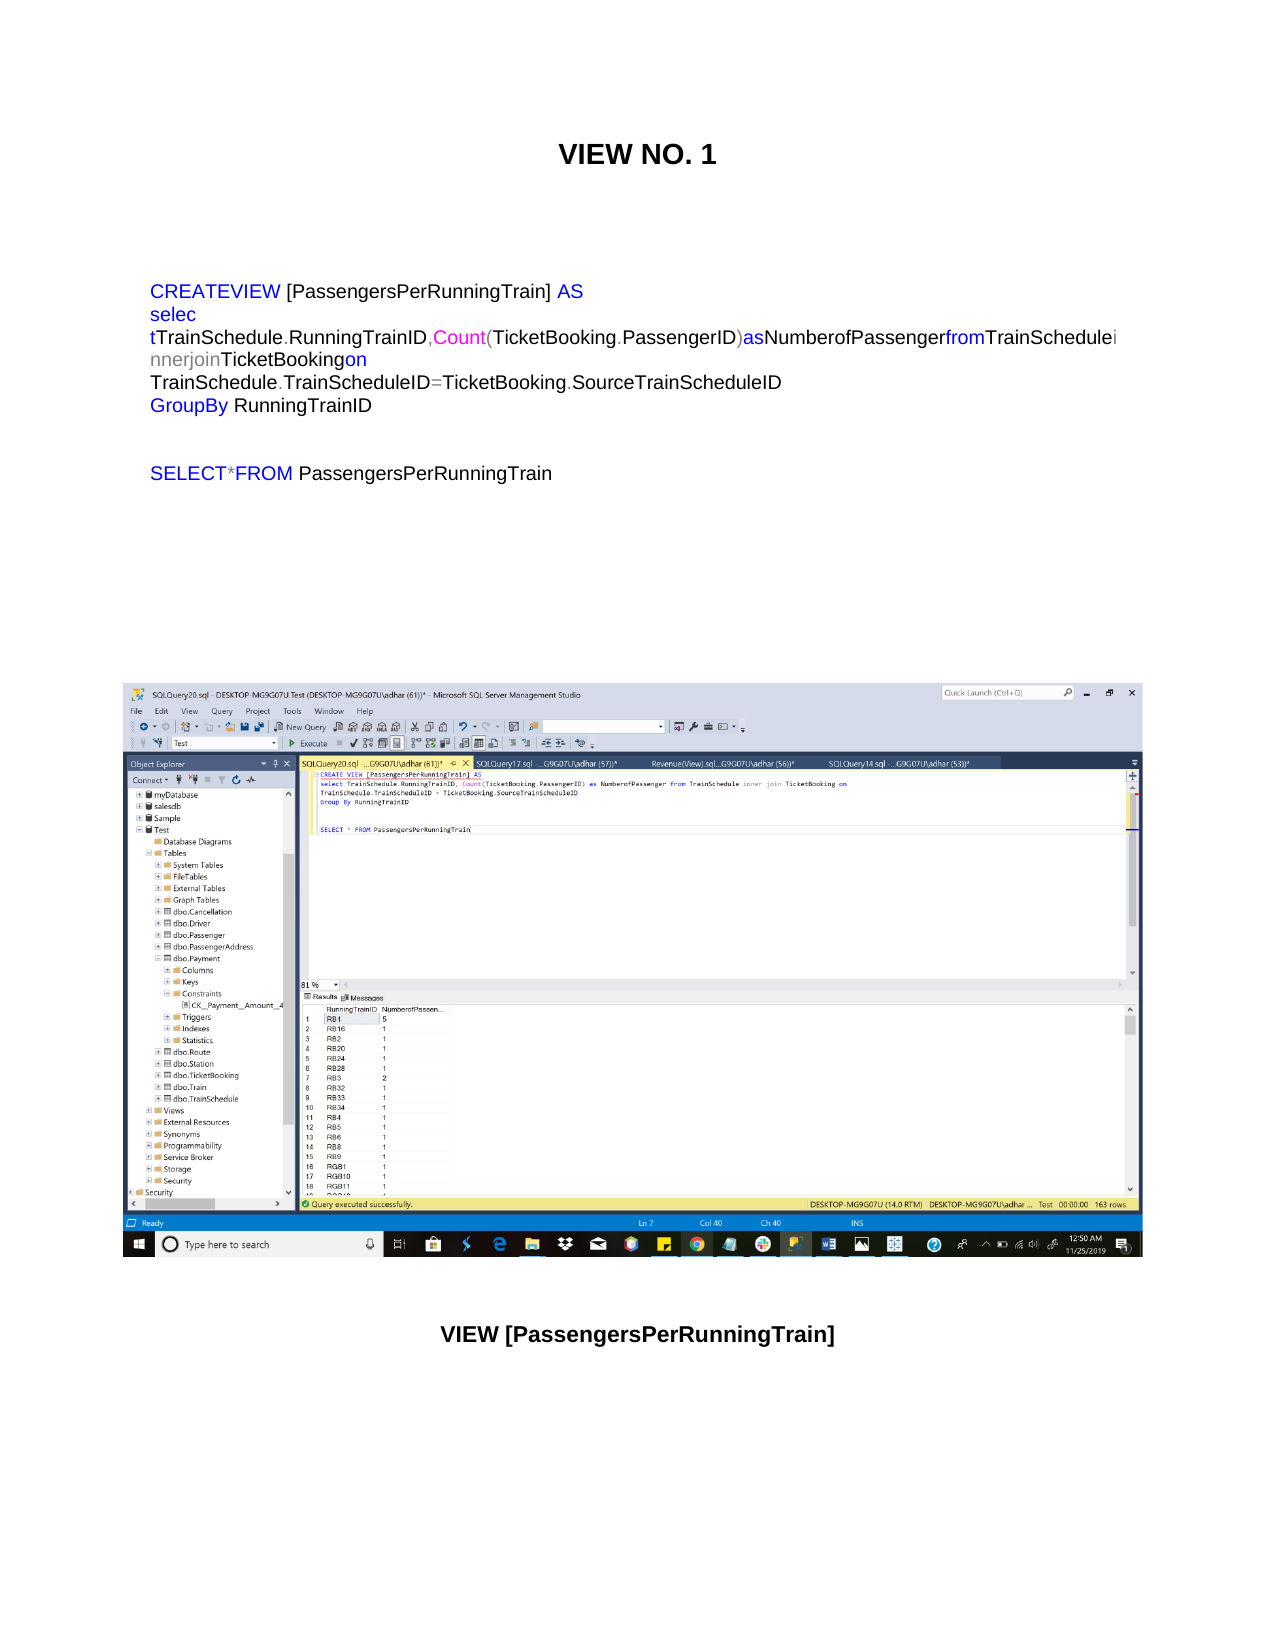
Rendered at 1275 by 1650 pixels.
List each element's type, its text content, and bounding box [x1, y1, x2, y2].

text TrainSchedule.TrainScheduleID=TicketBooking.SourceTrainScheduleID [150, 371, 1125, 394]
text GroupBy RunningTrainID [150, 394, 1125, 416]
picture [123, 683, 1143, 1257]
text VIEW NO. 1 [150, 137, 1125, 171]
text SELECT*FROM PassengersPerRunningTrain [150, 462, 1125, 484]
text selectTrainSchedule.RunningTrainID,Count(TicketBooking.PassengerID)asNumberofPassengerfromTrainScheduleinnerjoinTicketBookingon [150, 303, 1125, 371]
text CREATEVIEW [PassengersPerRunningTrain] AS [150, 280, 1125, 303]
text VIEW [PassengersPerRunningTrain] [150, 1321, 1125, 1347]
